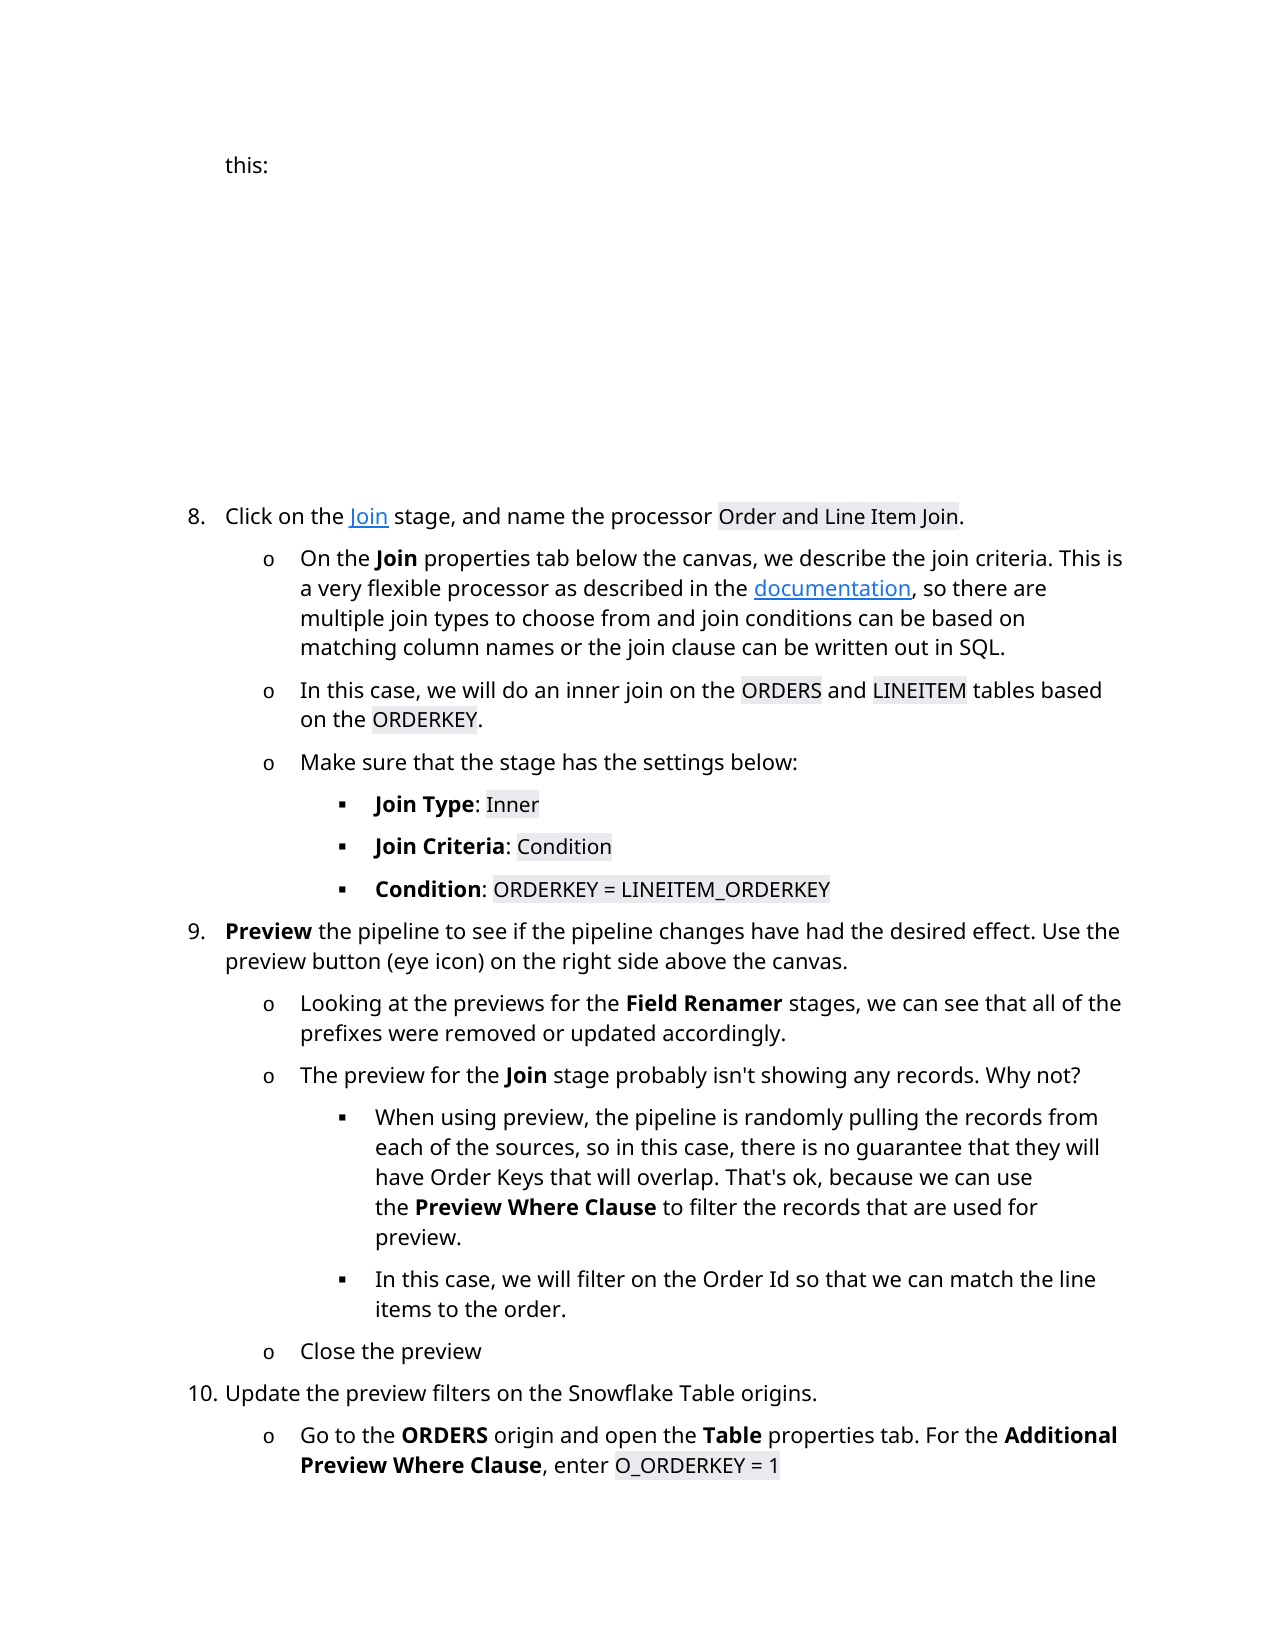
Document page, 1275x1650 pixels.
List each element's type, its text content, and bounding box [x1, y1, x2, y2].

list Update the preview filters on the Snowflake Table origins. [187, 1378, 1125, 1408]
list Go to the ORDERS origin and open the Table properties tab. For the Additional Preview Where Clause, enter O_ORDERKEY = 1 [262, 1420, 1125, 1480]
list Join Type: Inner [337, 789, 1125, 819]
list Close the preview [262, 1336, 1125, 1366]
list Make sure that the stage has the settings below: [262, 747, 1125, 776]
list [187, 150, 1125, 488]
list On the Join properties tab below the canvas, we describe the join criteria. This is a very flexible processor as described in the documentation, so there are multiple join types to choose from and join conditions can be based on matching column names or the join clause can be written out in SQL. [262, 543, 1125, 662]
list When using preview, the pipeline is randomly pulling the records from each of the sources, so in this case, there is no guarantee that they will have Order Keys that will overlap. That's ok, because we can use the Preview Where Clause to filter the records that are used for preview. [337, 1102, 1125, 1251]
list Preview the pipeline to see if the pipeline changes have had the desired effect. Use the preview button (eye icon) on the right side above the canvas. [187, 916, 1125, 975]
list The preview for the Join stage probably isn't showing any records. Why not? [262, 1060, 1125, 1090]
list Looking at the previews for the Field Renamer stages, we can see that all of the prefixes were removed or updated accordingly. [262, 988, 1125, 1047]
list In this case, we will do an inner join on the ORDERS and LINEITEM tables based on the ORDERKEY. [262, 674, 1125, 734]
list Click on the Join stage, and name the processor Order and Line Item Join. [187, 501, 1125, 530]
list Join Criteria: Condition [337, 831, 1125, 861]
list In this case, we will filter on the Order Id so that we can match the line items to the order. [337, 1264, 1125, 1323]
list Condition: ORDERKEY = LINEITEM_ORDERKEY [337, 873, 1125, 903]
